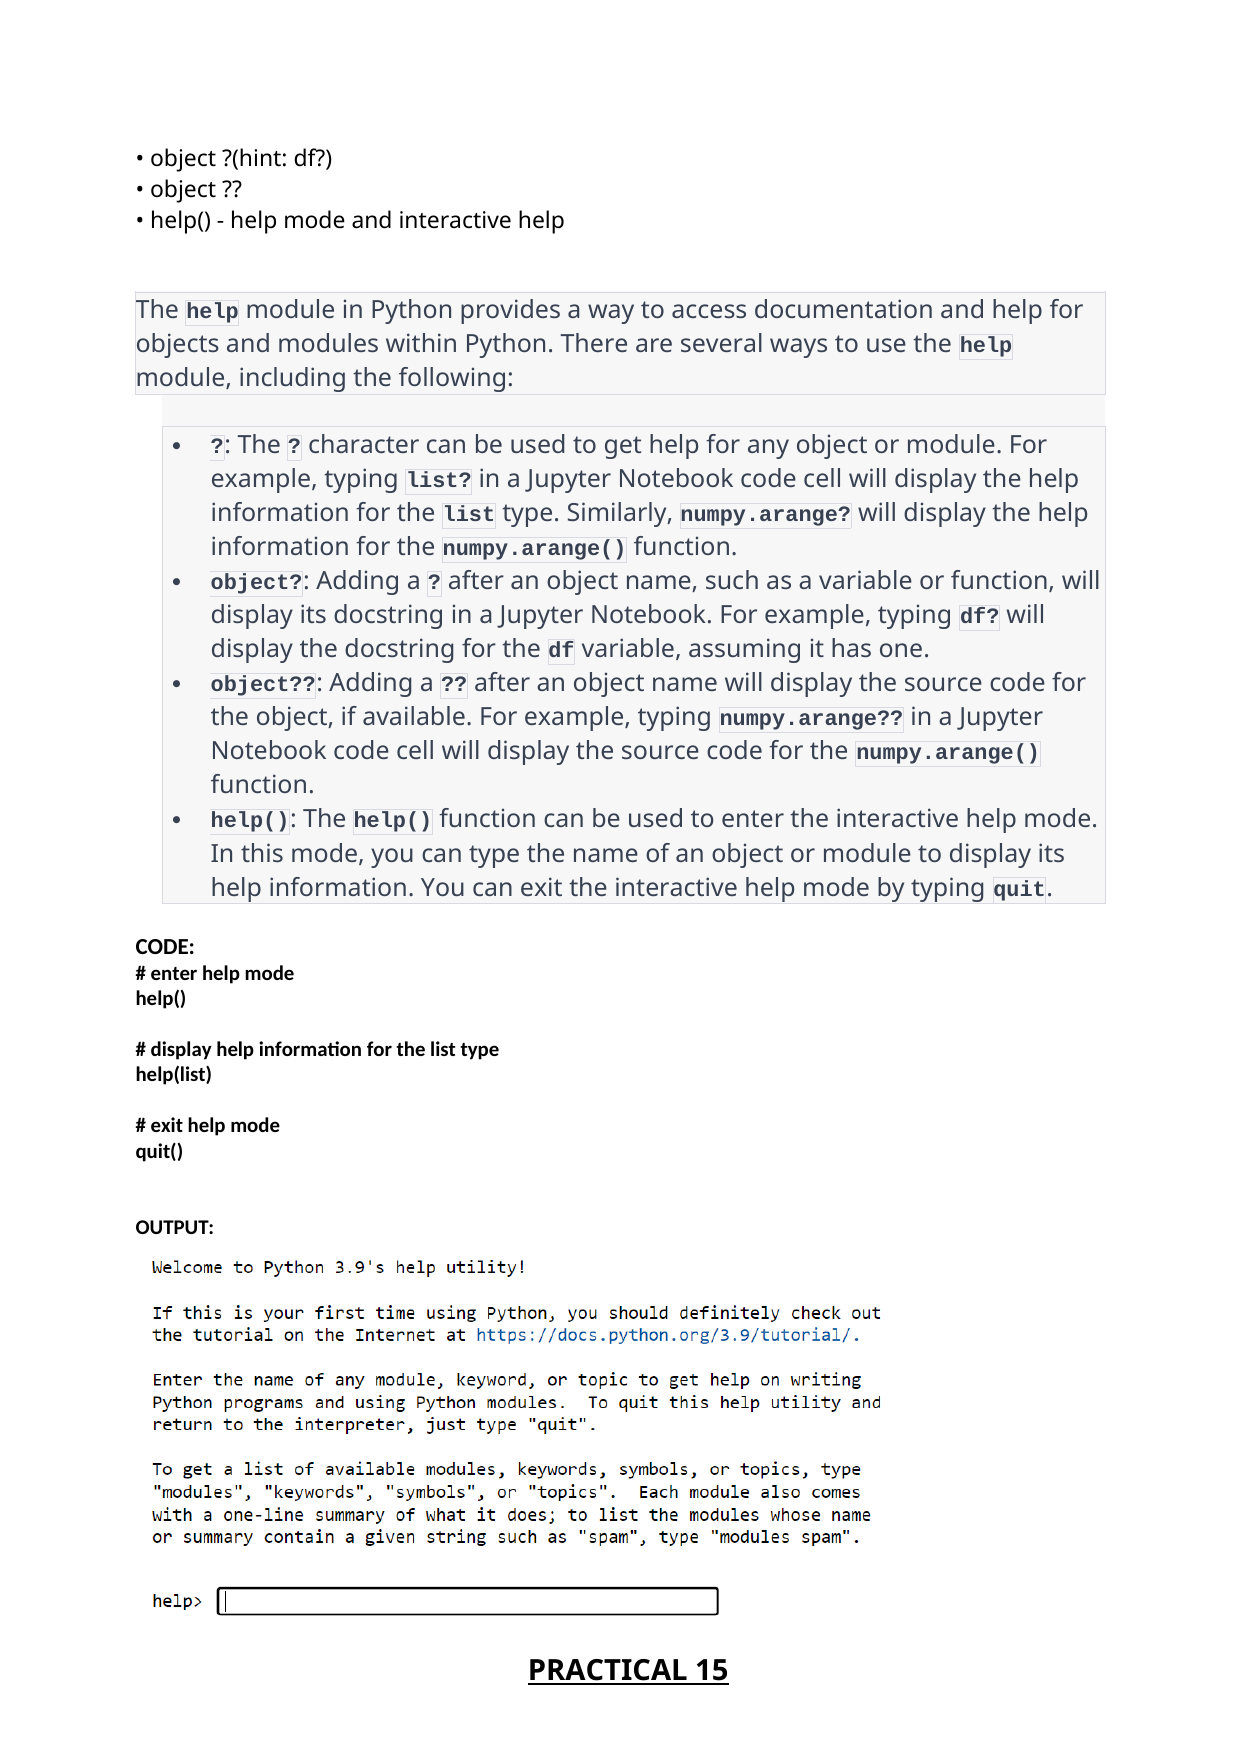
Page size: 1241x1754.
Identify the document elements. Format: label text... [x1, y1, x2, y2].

text help(list) [135, 1062, 1105, 1087]
text # enter help mode [135, 960, 1105, 985]
text quit() [135, 1138, 1105, 1163]
text PRACTICAL 15 [151, 1649, 1105, 1689]
picture [135, 1239, 917, 1625]
text # display help information for the list type [135, 1036, 1105, 1062]
text • help() - help mode and interactive help [135, 204, 1105, 235]
text • object ?(hint: df?) [135, 142, 1105, 173]
list object??: Adding a ?? after an object name will display the source code for the object, if available. For example, typing numpy.arange?? in a Jupyter Notebook code cell will display the source code for the numpy.arange() function. [163, 664, 1105, 801]
text CODE: [135, 932, 1105, 960]
text help() [135, 985, 1105, 1011]
list object?: Adding a ? after an object name, such as a variable or function, will display its docstring in a Jupyter Notebook. For example, typing df? will display the docstring for the df variable, assuming it has one. [163, 562, 1105, 664]
text The help module in Python provides a way to access documentation and help for objects and modules within Python. There are several ways to use the help module, including the following: [136, 293, 1105, 394]
list ?: The ? character can be used to get help for any object or module. For example, typing list? in a Jupyter Notebook code cell will display the help information for the list type. Similarly, numpy.arange? will display the help information for the numpy.arange() function. [163, 427, 1105, 562]
list help(): The help() function can be used to enter the interactive help mode. In this mode, you can type the name of an object or module to display its help information. You can exit the interactive help mode by typing quit. [163, 801, 1105, 903]
text OUTPUT: [135, 1214, 1105, 1239]
text # exit help mode [135, 1112, 1105, 1138]
text • object ?? [135, 173, 1105, 204]
